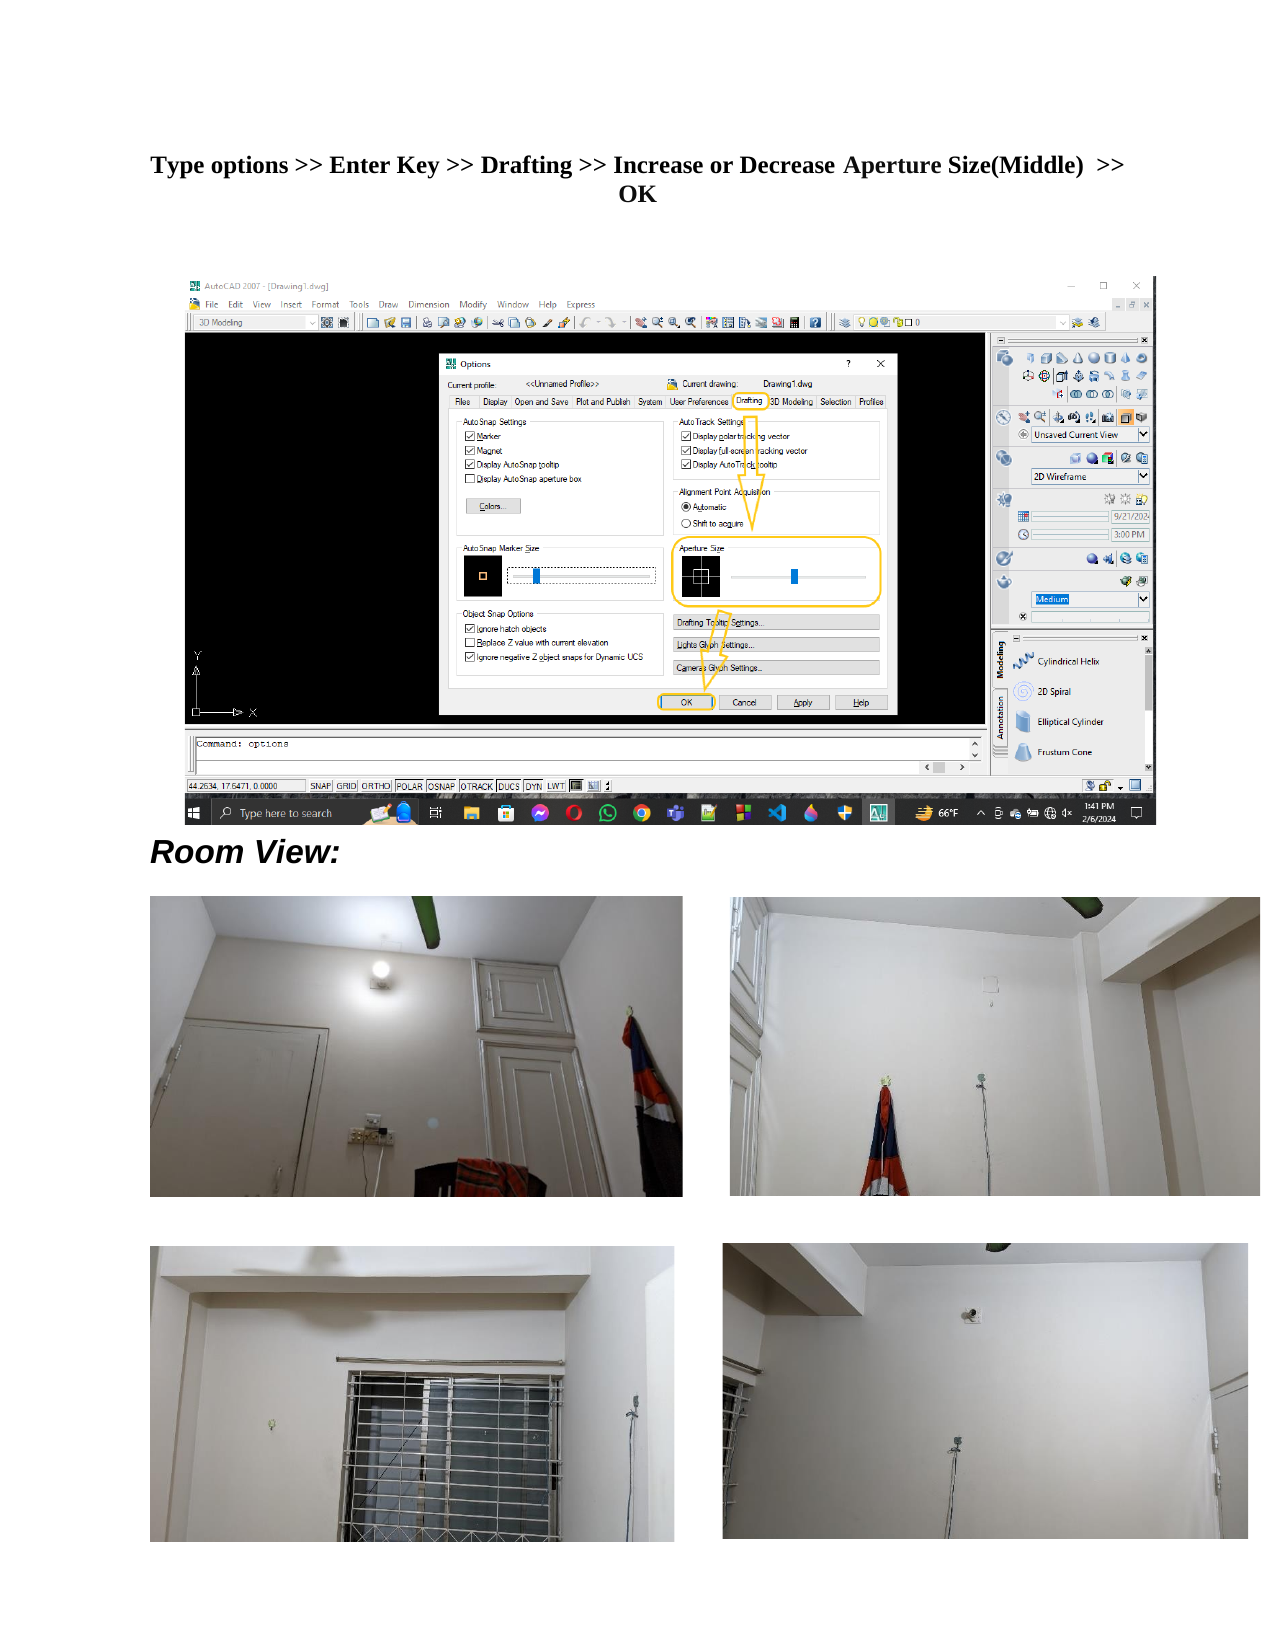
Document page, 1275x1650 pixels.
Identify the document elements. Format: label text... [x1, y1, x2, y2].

picture [729, 897, 1261, 1196]
picture [184, 276, 1156, 824]
picture [150, 896, 683, 1197]
picture [722, 1243, 1249, 1539]
picture [150, 1246, 675, 1542]
text Type options >> Enter Key >> Drafting >> Increase or Decrease Aperture Size(Middle) >> OK [150, 150, 1125, 207]
